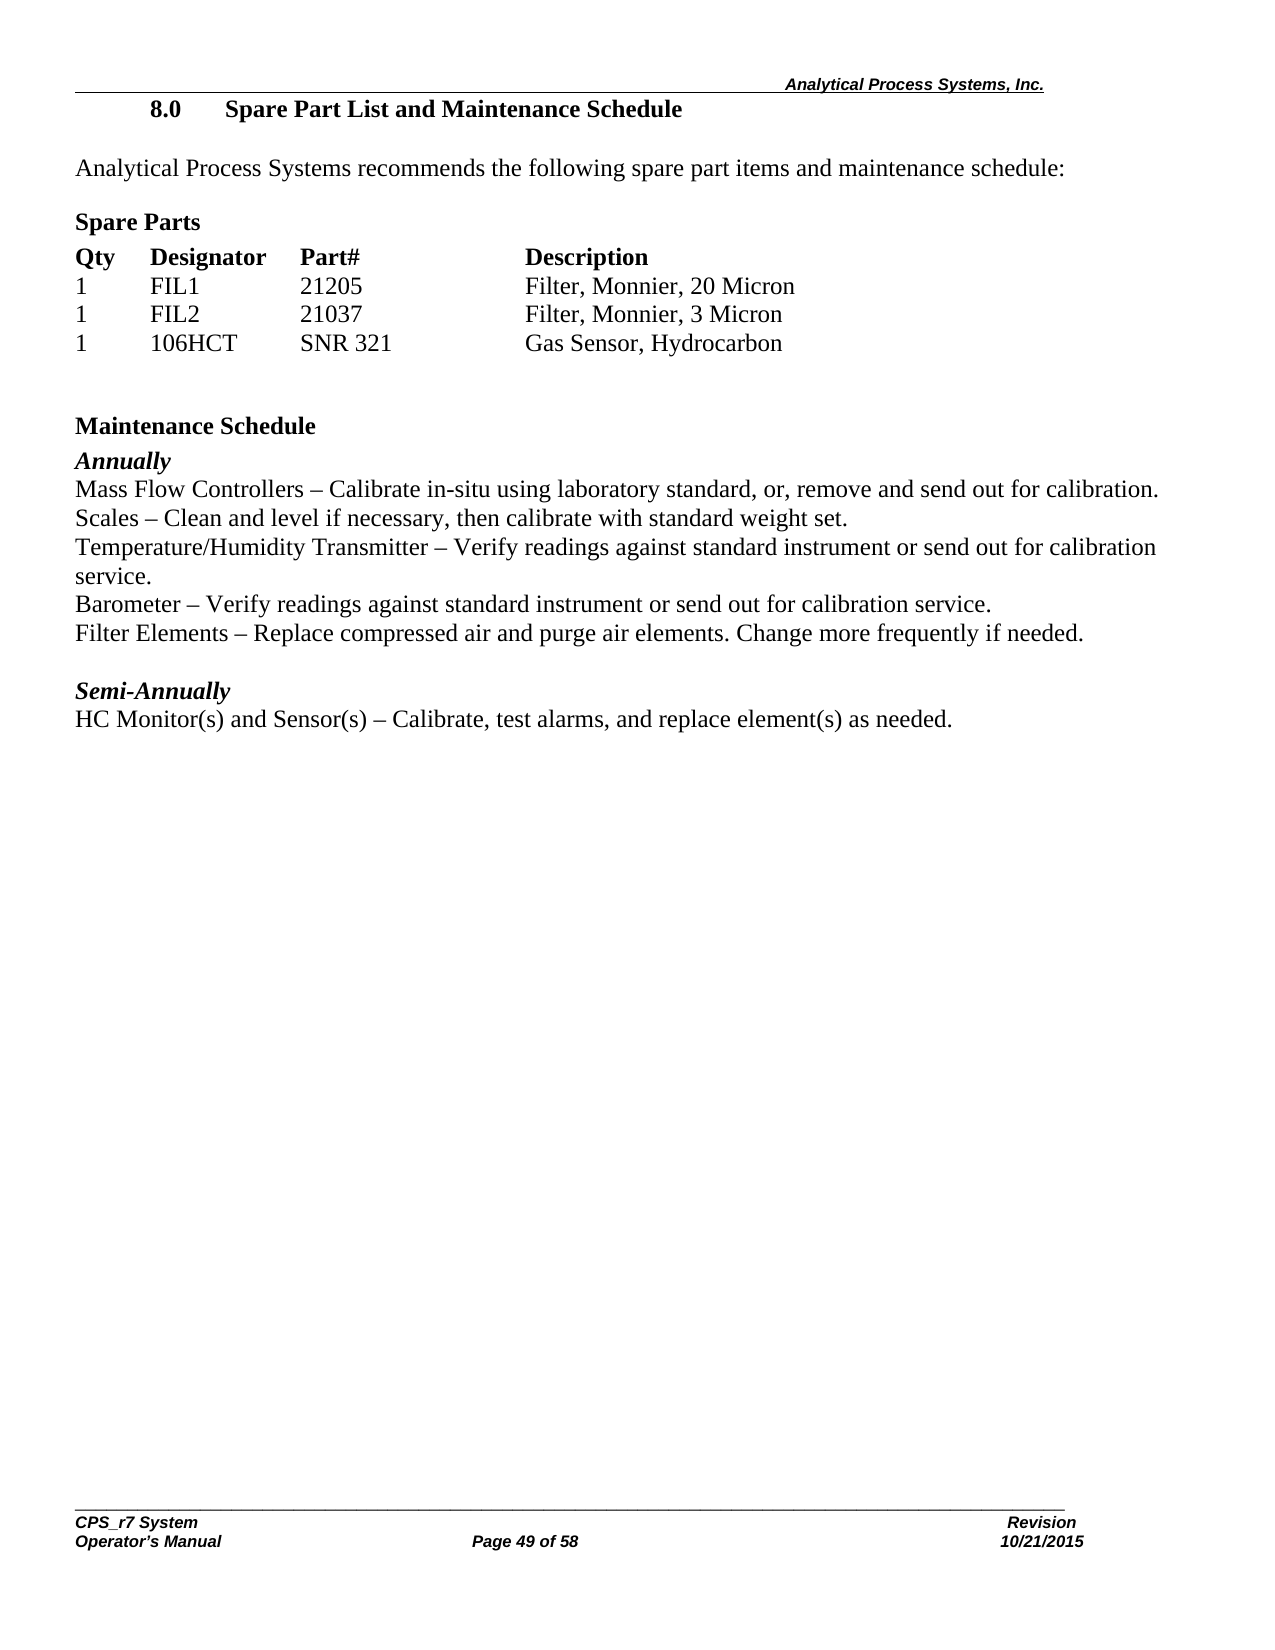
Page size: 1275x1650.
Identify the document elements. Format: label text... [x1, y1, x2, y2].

text Scales – Clean and level if necessary, then calibrate with standard weight set. [75, 503, 1200, 532]
text Mass Flow Controllers – Calibrate in-situ using laboratory standard, or, remove and send out for calibration. [75, 474, 1200, 503]
subtitle 8.0 Spare Part List and Maintenance Schedule [75, 94, 1200, 123]
text Barometer – Verify readings against standard instrument or send out for calibration service. [75, 589, 1200, 618]
text Qty Designator Part# Description [75, 242, 1200, 271]
text 1 FIL1 21205 Filter, Monnier, 20 Micron [75, 271, 1200, 299]
subtitle Spare Parts [75, 207, 1200, 236]
text Semi-Annually [75, 676, 1200, 704]
text Annually [75, 446, 1200, 474]
text Analytical Process Systems recommends the following spare part items and maintenance schedule: [75, 153, 1200, 182]
text Filter Elements – Replace compressed air and purge air elements. Change more frequently if needed. [75, 618, 1200, 647]
text HC Monitor(s) and Sensor(s) – Calibrate, test alarms, and replace element(s) as needed. [75, 704, 1200, 733]
text 1 FIL2 21037 Filter, Monnier, 3 Micron [75, 299, 1200, 328]
text 1 106HCT SNR 321 Gas Sensor, Hydrocarbon [75, 328, 1200, 357]
text Temperature/Humidity Transmitter – Verify readings against standard instrument or send out for calibration service. [75, 532, 1200, 589]
subtitle Maintenance Schedule [75, 411, 1200, 439]
